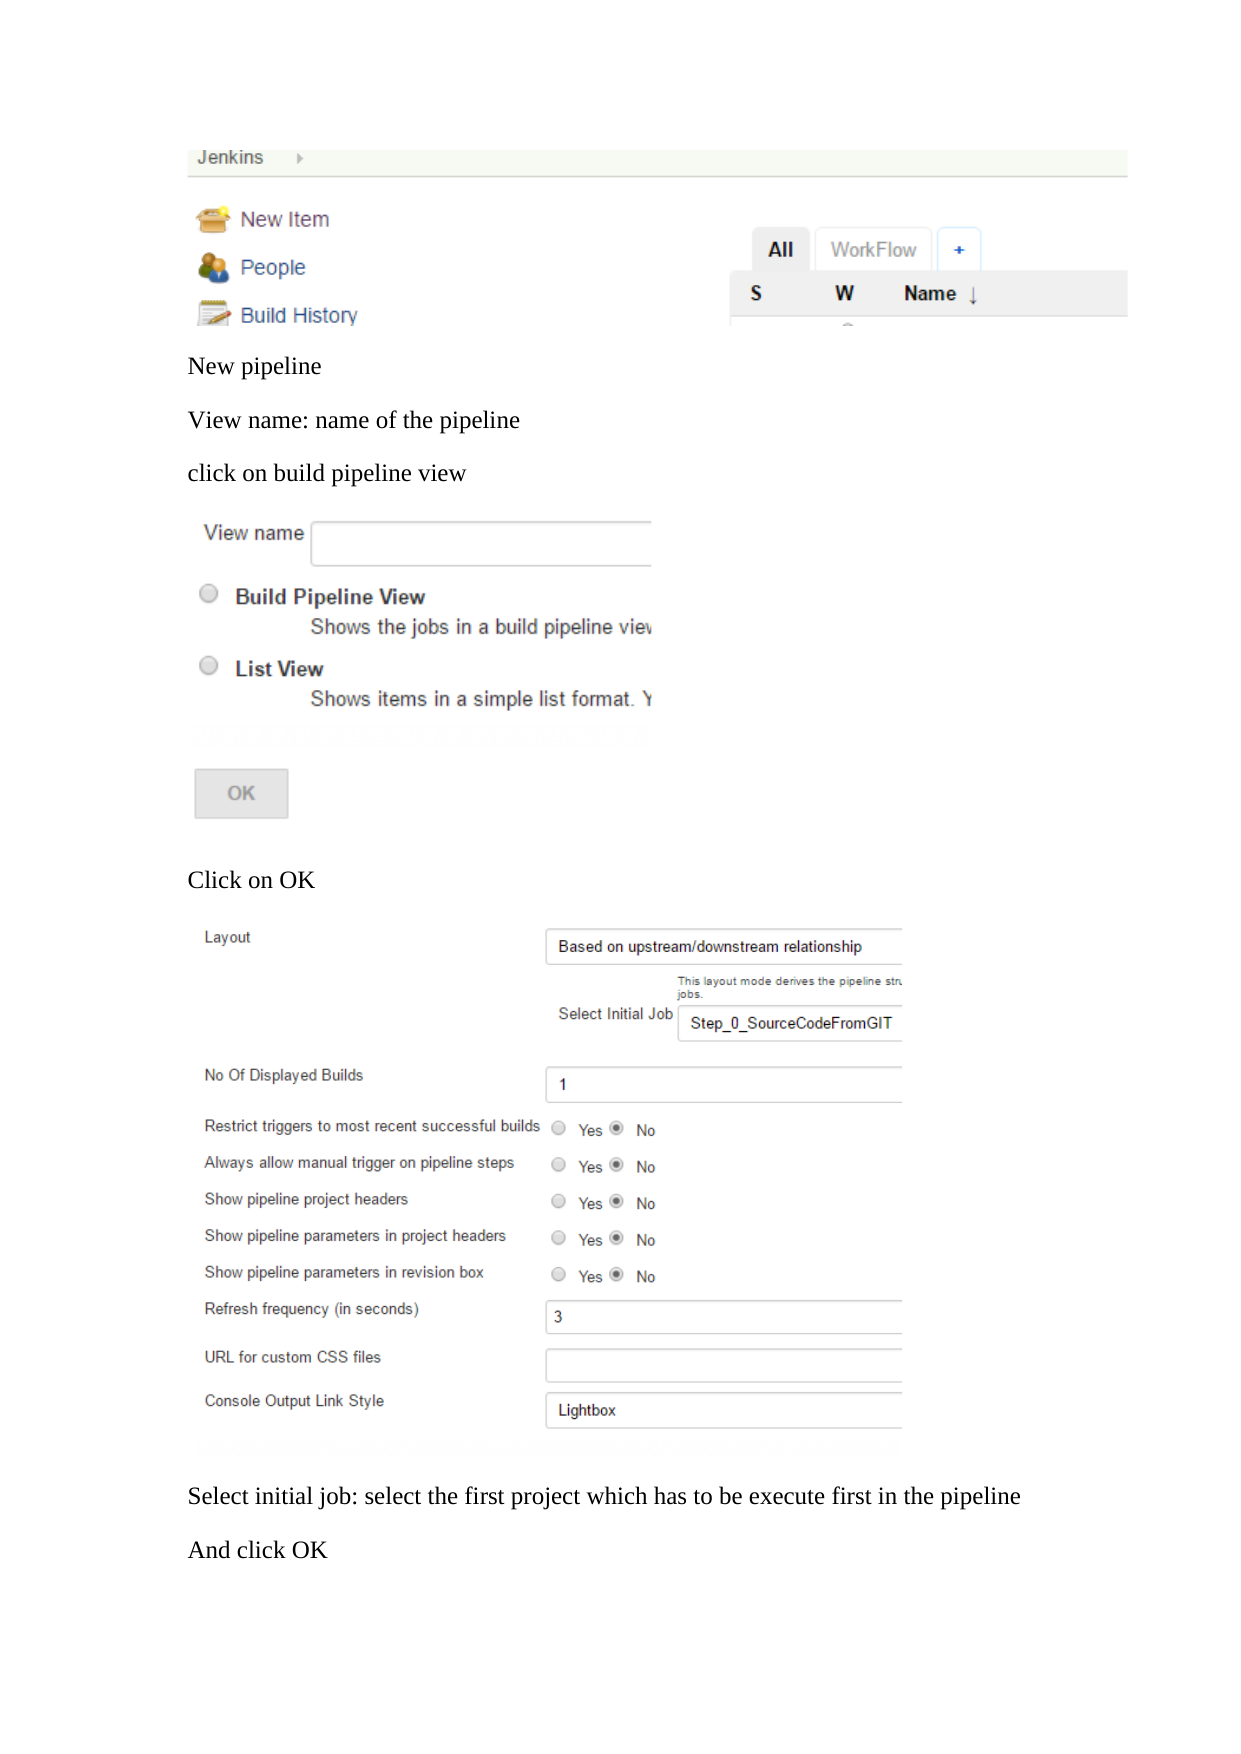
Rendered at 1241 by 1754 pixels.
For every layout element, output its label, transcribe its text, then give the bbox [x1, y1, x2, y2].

picture [187, 919, 903, 1457]
text New pipeline [187, 351, 1090, 379]
text And click OK [187, 1535, 1090, 1564]
text click on build pipeline view [187, 458, 1090, 487]
picture [187, 512, 652, 841]
text Select initial job: select the first project which has to be execute first in the pipeline [187, 1481, 1090, 1510]
picture [187, 150, 1128, 326]
text Click on OK [187, 866, 1090, 894]
text View name: name of the pipeline [187, 405, 1090, 433]
